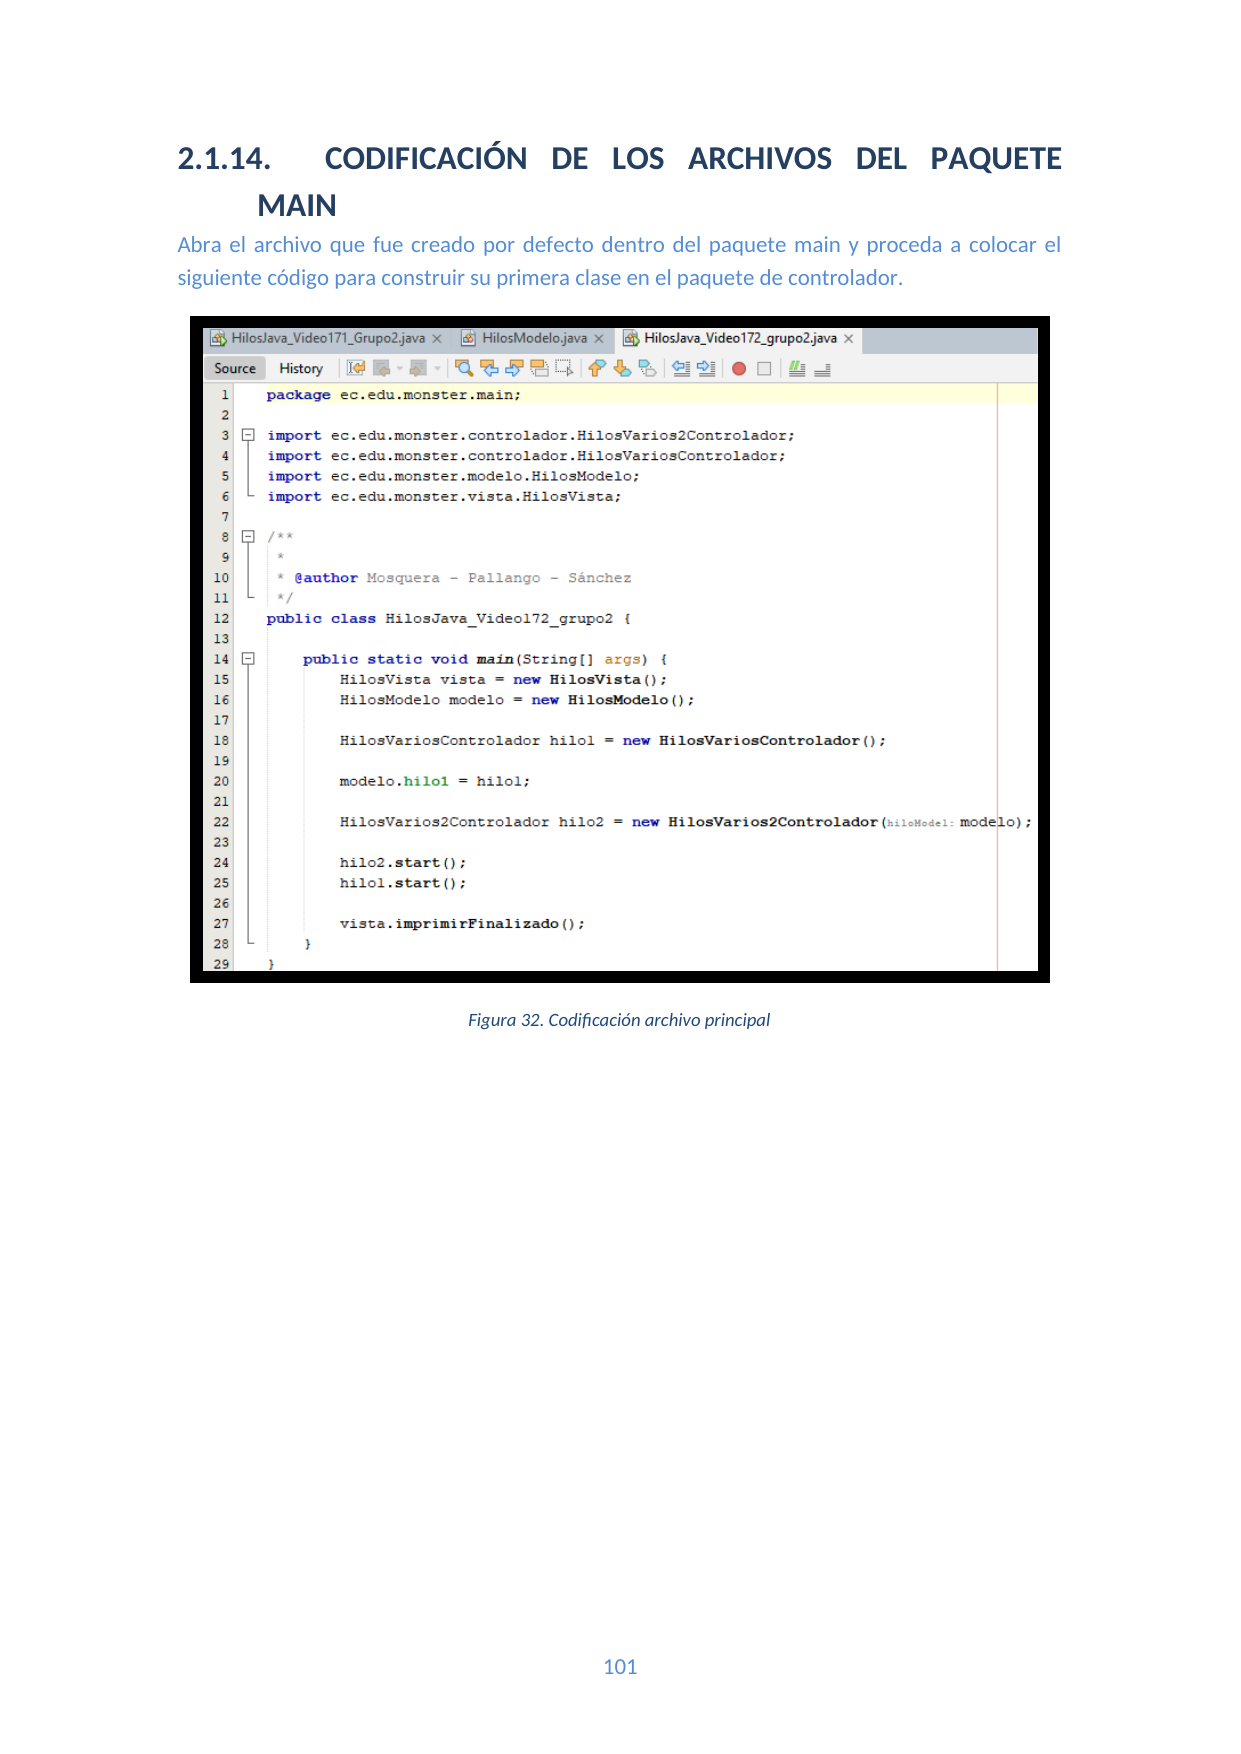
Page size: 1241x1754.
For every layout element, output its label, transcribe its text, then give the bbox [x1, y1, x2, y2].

text Figura 32. Codificación archivo principal [177, 1008, 1063, 1031]
picture [203, 328, 1038, 971]
subtitle CODIFICACIÓN DE LOS ARCHIVOS DEL PAQUETE MAIN [177, 137, 1063, 224]
text Abra el archivo que fue creado por defecto dentro del paquete main y proceda a colocar el siguiente código para construir su primera clase en el paquete de controlador. [177, 231, 1063, 291]
